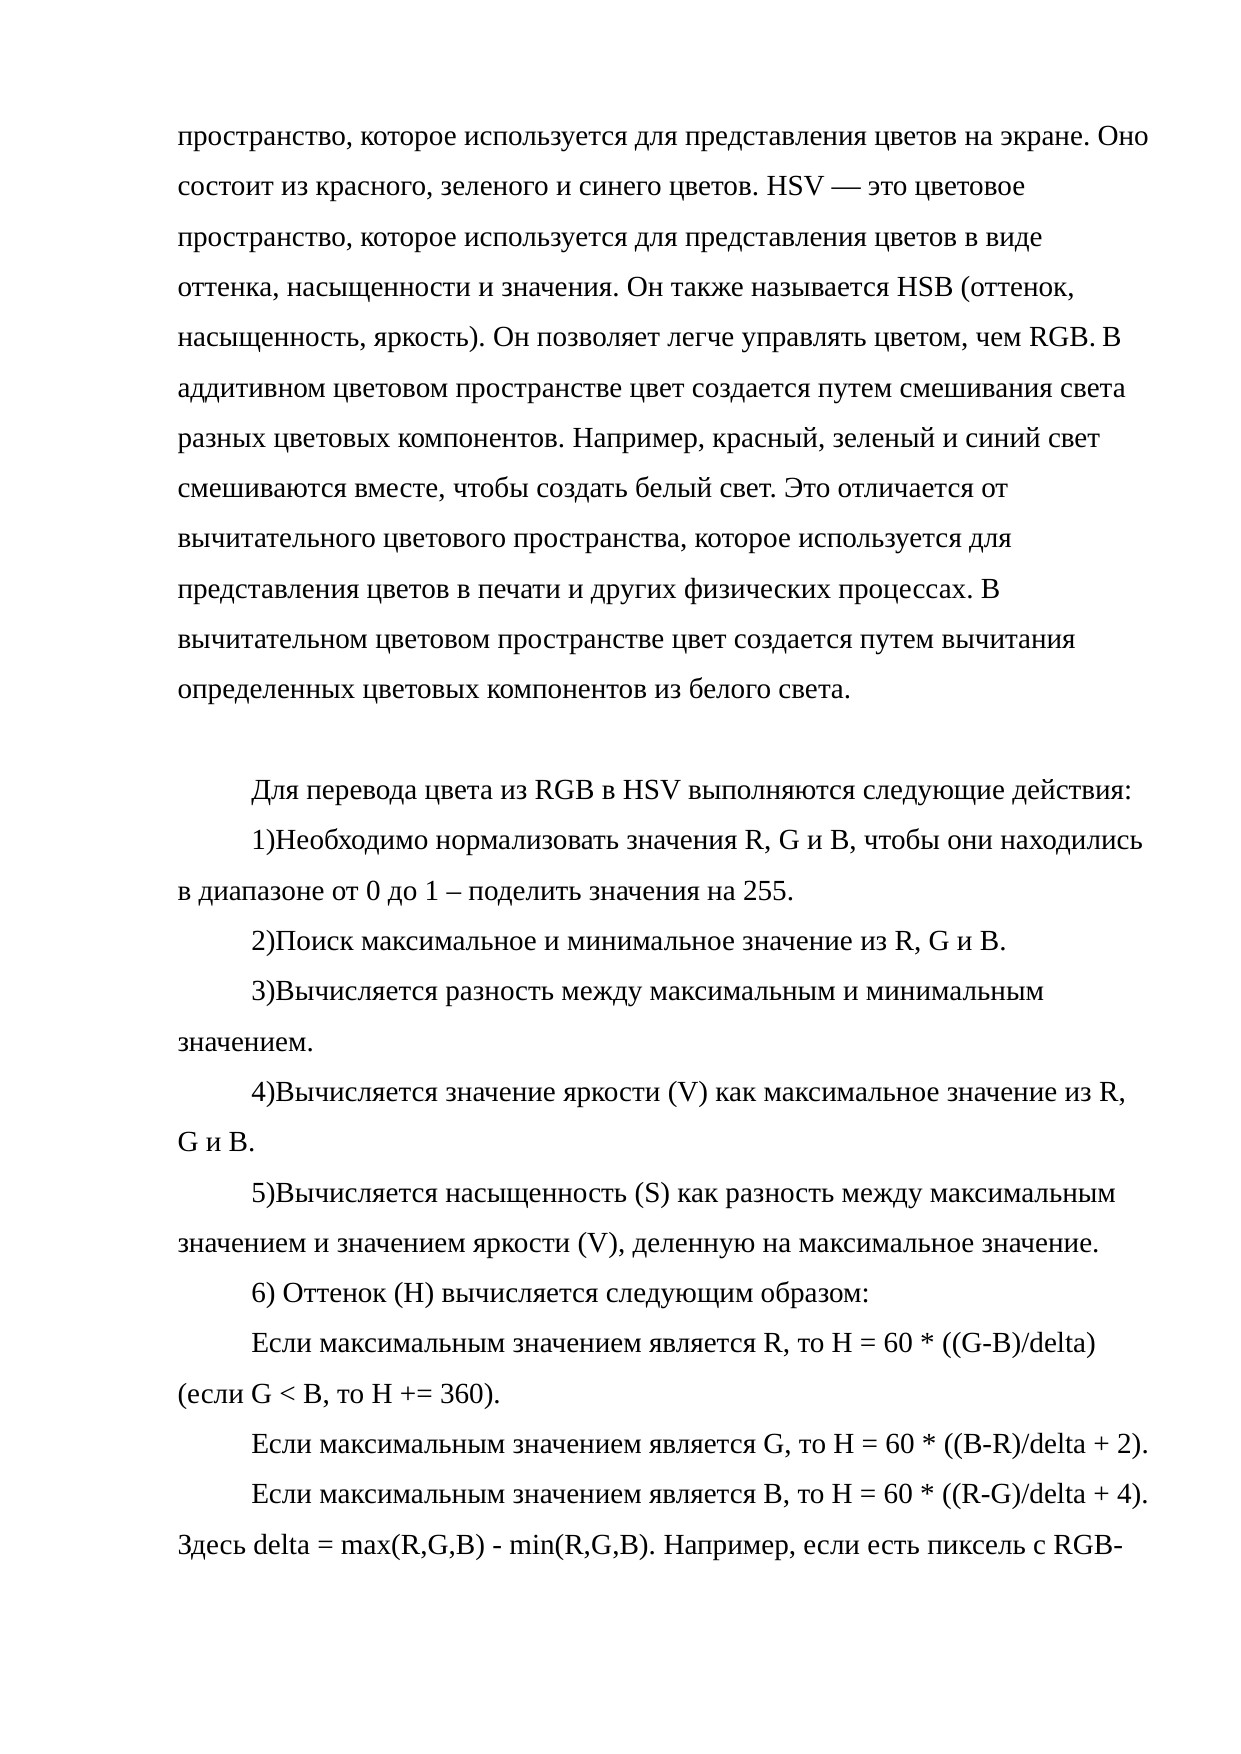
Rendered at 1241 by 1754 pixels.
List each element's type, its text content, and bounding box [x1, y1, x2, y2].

text 1)Необходимо нормализовать значения R, G и B, чтобы они находились в диапазоне от 0 до 1 – поделить значения на 255. [177, 822, 1152, 906]
text Если максимальным значением является R, то H = 60 * ((G-B)/delta) (если G < B, то H += 360). [177, 1326, 1152, 1409]
text Если максимальным значением является G, то H = 60 * ((B-R)/delta + 2). [177, 1426, 1152, 1460]
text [177, 1477, 1152, 1560]
text 3)Вычисляется разность между максимальным и минимальным значением. [177, 973, 1152, 1057]
text Для перевода цвета из RGB в HSV выполняются следующие действия: [177, 772, 1152, 806]
text 2)Поиск максимальное и минимальное значение из R, G и B. [177, 923, 1152, 957]
text 5)Вычисляется насыщенность (S) как разность между максимальным значением и значением яркости (V), деленную на максимальное значение. [177, 1175, 1152, 1258]
text 4)Вычисляется значение яркости (V) как максимальное значение из R, G и B. [177, 1074, 1152, 1158]
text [177, 118, 1152, 705]
text 6) Оттенок (H) вычисляется следующим образом: [177, 1275, 1152, 1309]
